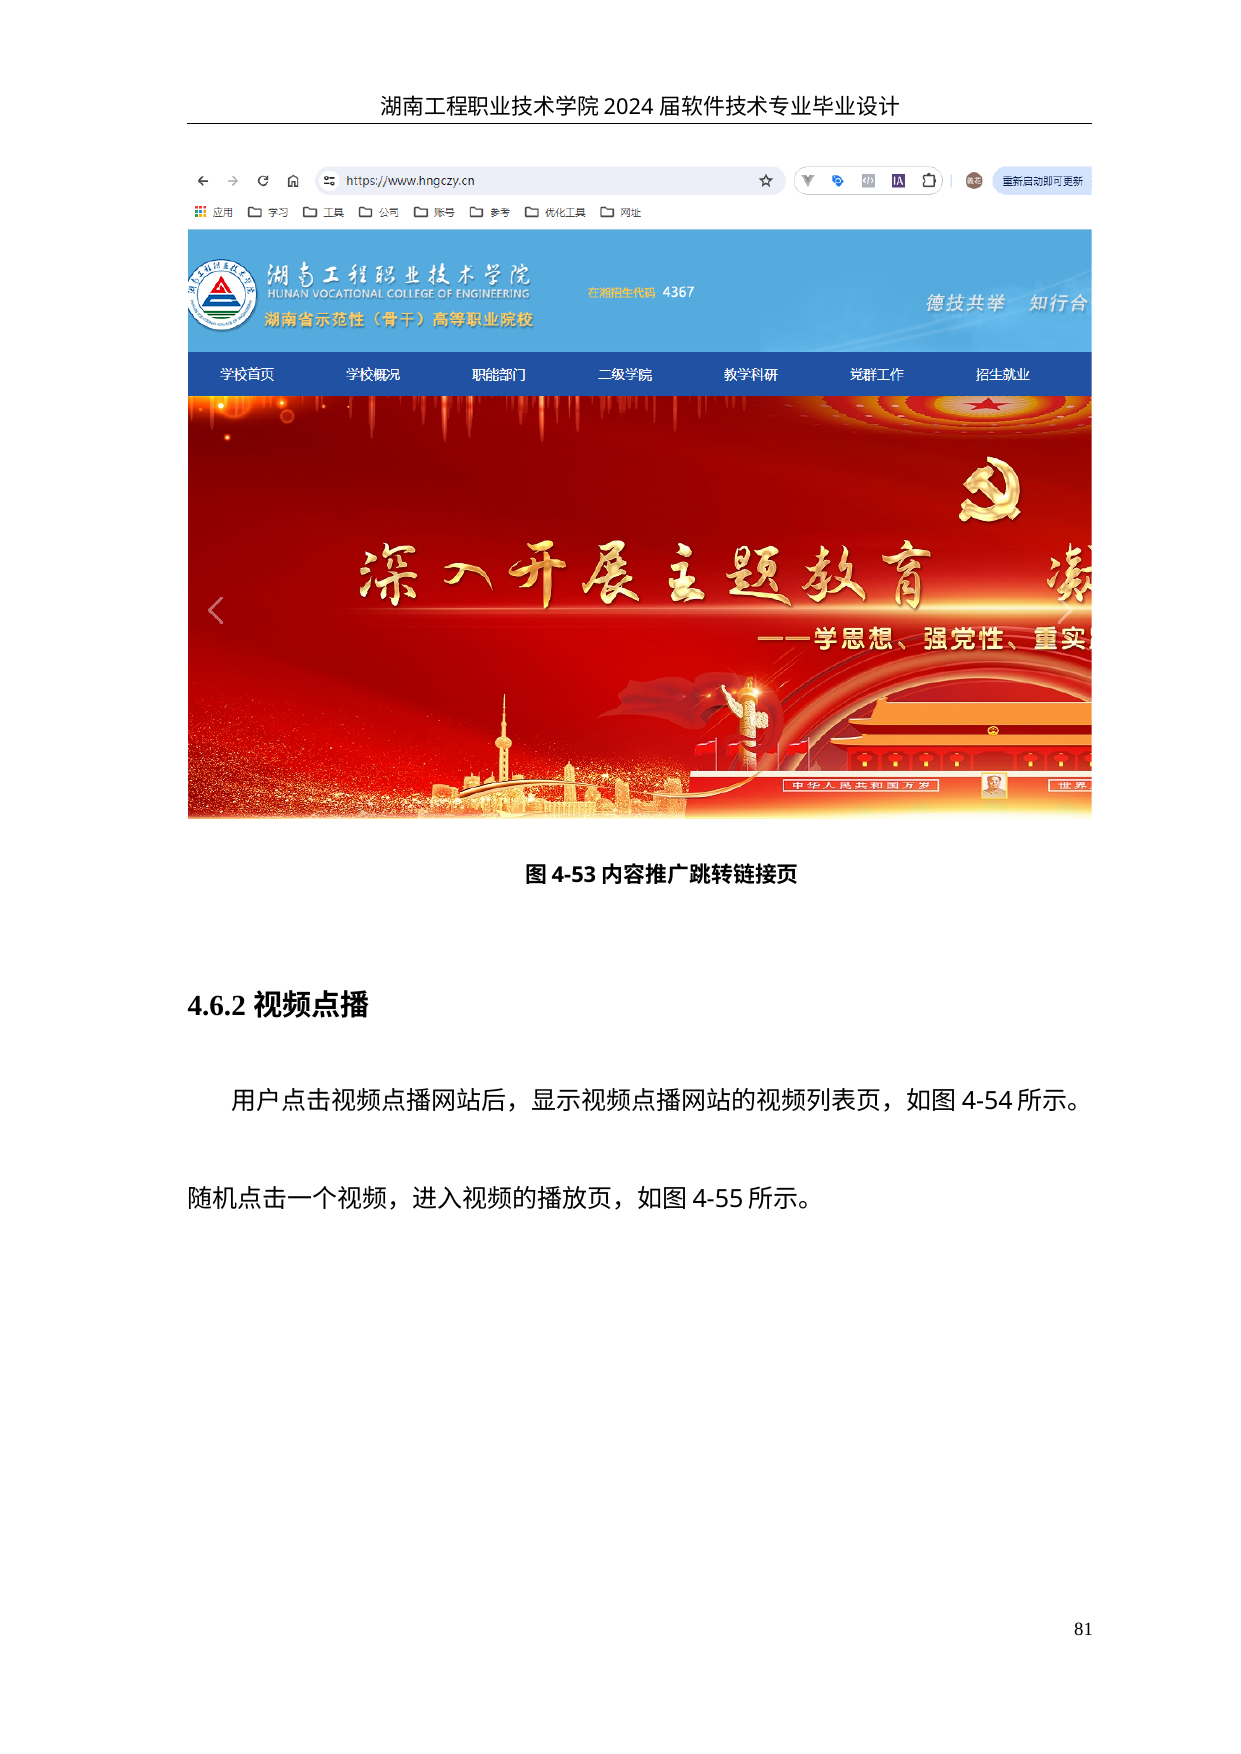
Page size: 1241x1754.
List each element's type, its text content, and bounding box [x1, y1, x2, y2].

picture [188, 162, 1092, 819]
subtitle 4.6.2 视频点播 [187, 970, 1092, 1035]
text 图4-53 内容推广跳转链接页 [187, 857, 1092, 889]
text 用户点击视频点播网站后，显示视频点播网站的视频列表页，如图4-54所示。随机点击一个视频，进入视频的播放页，如图4-55所示。 [187, 1066, 1092, 1229]
